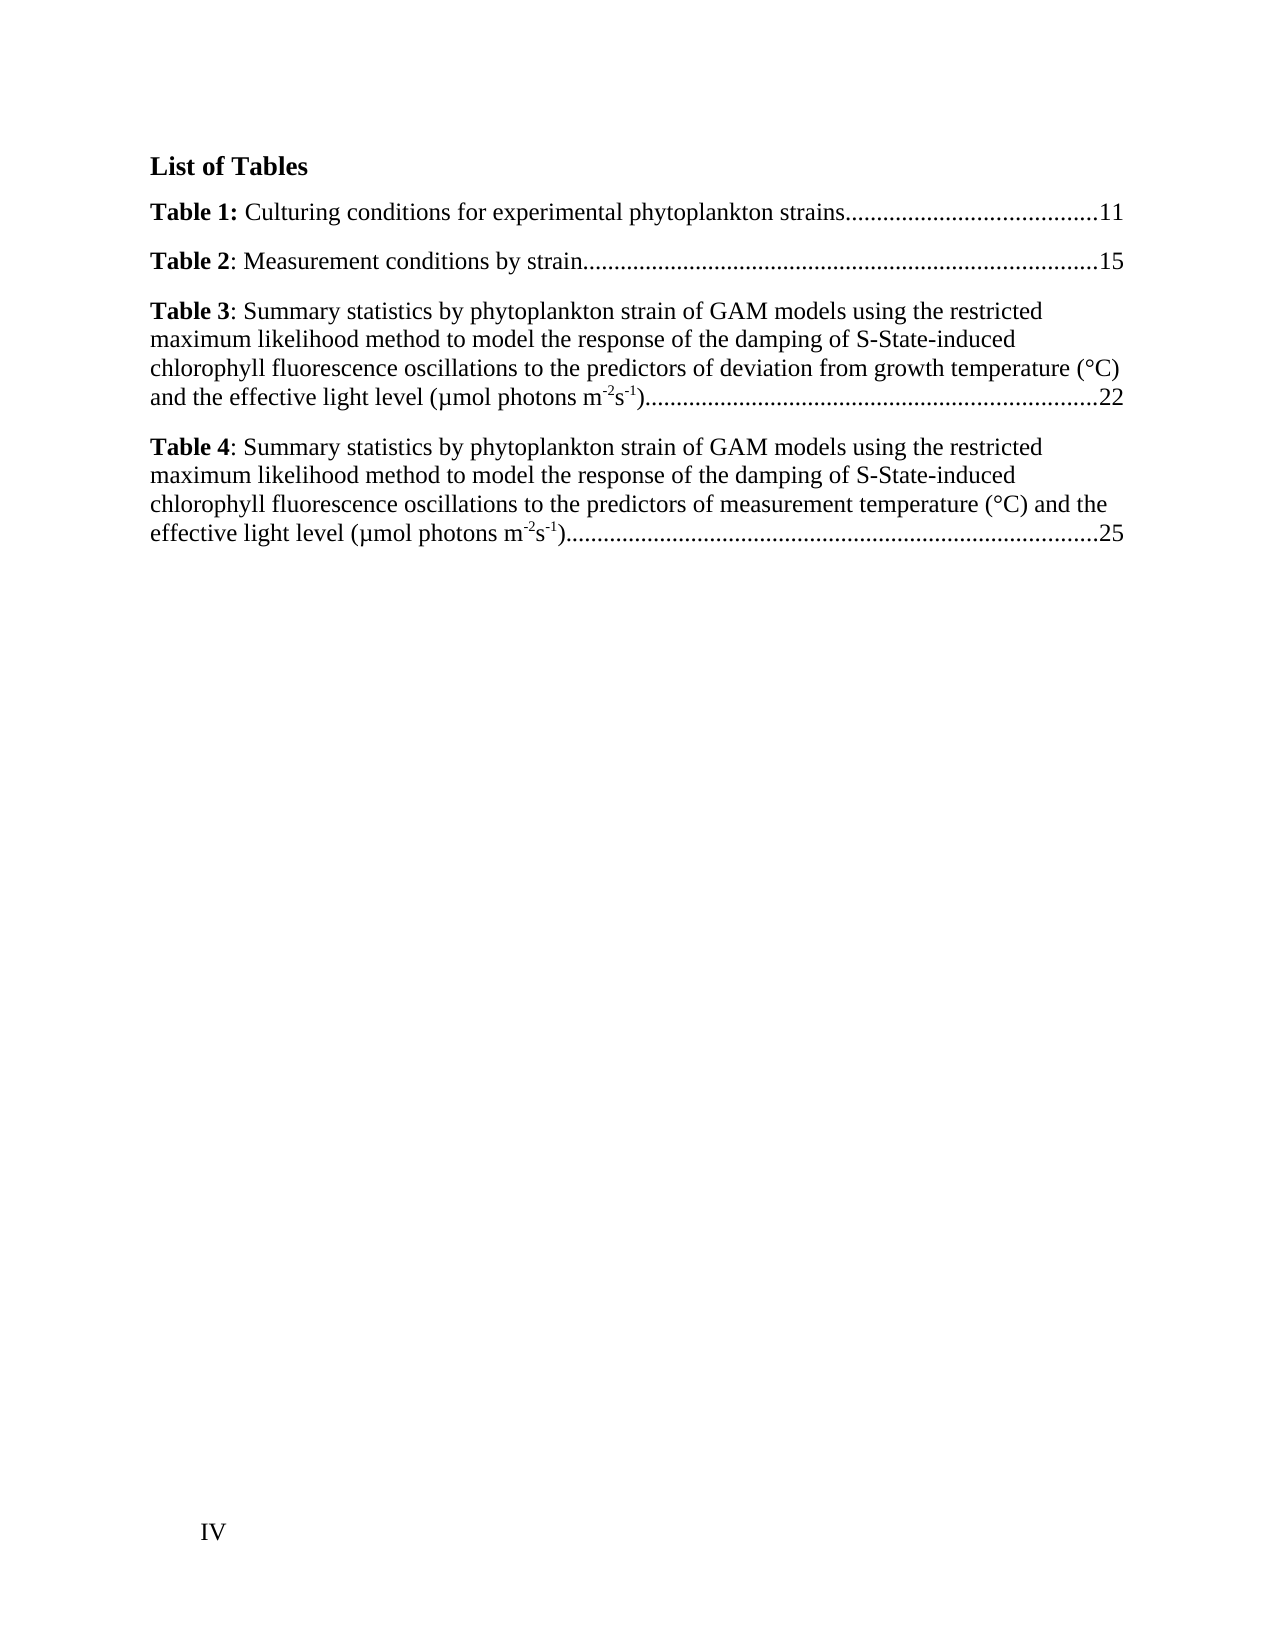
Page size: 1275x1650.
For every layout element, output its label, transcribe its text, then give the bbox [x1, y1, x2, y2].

text Table 2: Measurement conditions by strain 15 [150, 246, 1125, 275]
text Table 4: Summary statistics by phytoplankton strain of GAM models using the restricted maximum likelihood method to model the response of the damping of S-State-induced chlorophyll fluorescence oscillations to the predictors of measurement temperature (°C) and the effective light level (µmol photons m-2s-1). 25 [150, 432, 1125, 547]
subtitle List of Tables [150, 150, 1125, 181]
text Table 3: Summary statistics by phytoplankton strain of GAM models using the restricted maximum likelihood method to model the response of the damping of S-State-induced chlorophyll fluorescence oscillations to the predictors of deviation from growth temperature (°C) and the effective light level (µmol photons m-2s-1). 22 [150, 296, 1125, 411]
text Table 1: Culturing conditions for experimental phytoplankton strains 11 [150, 197, 1125, 225]
